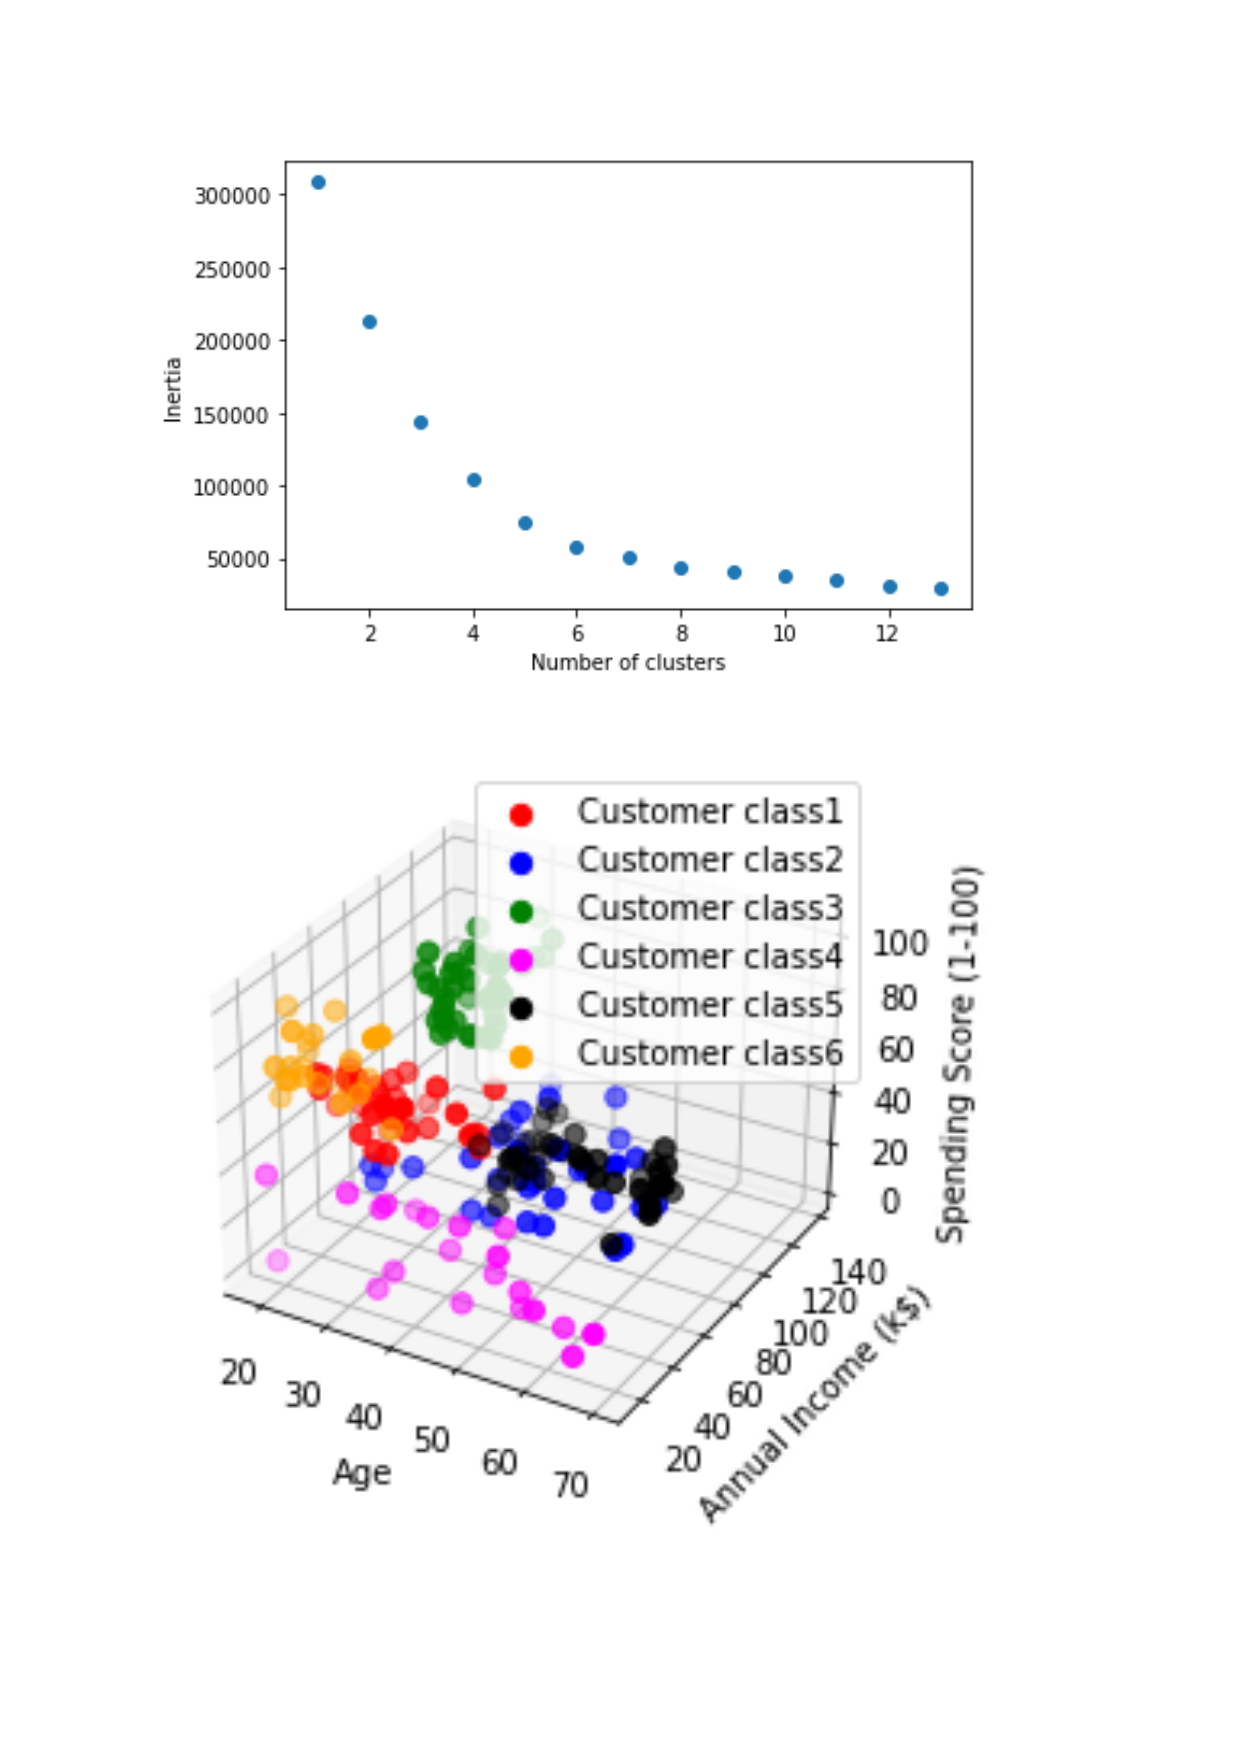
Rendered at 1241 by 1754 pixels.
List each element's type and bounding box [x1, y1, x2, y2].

picture [150, 747, 1011, 1550]
picture [150, 150, 986, 687]
